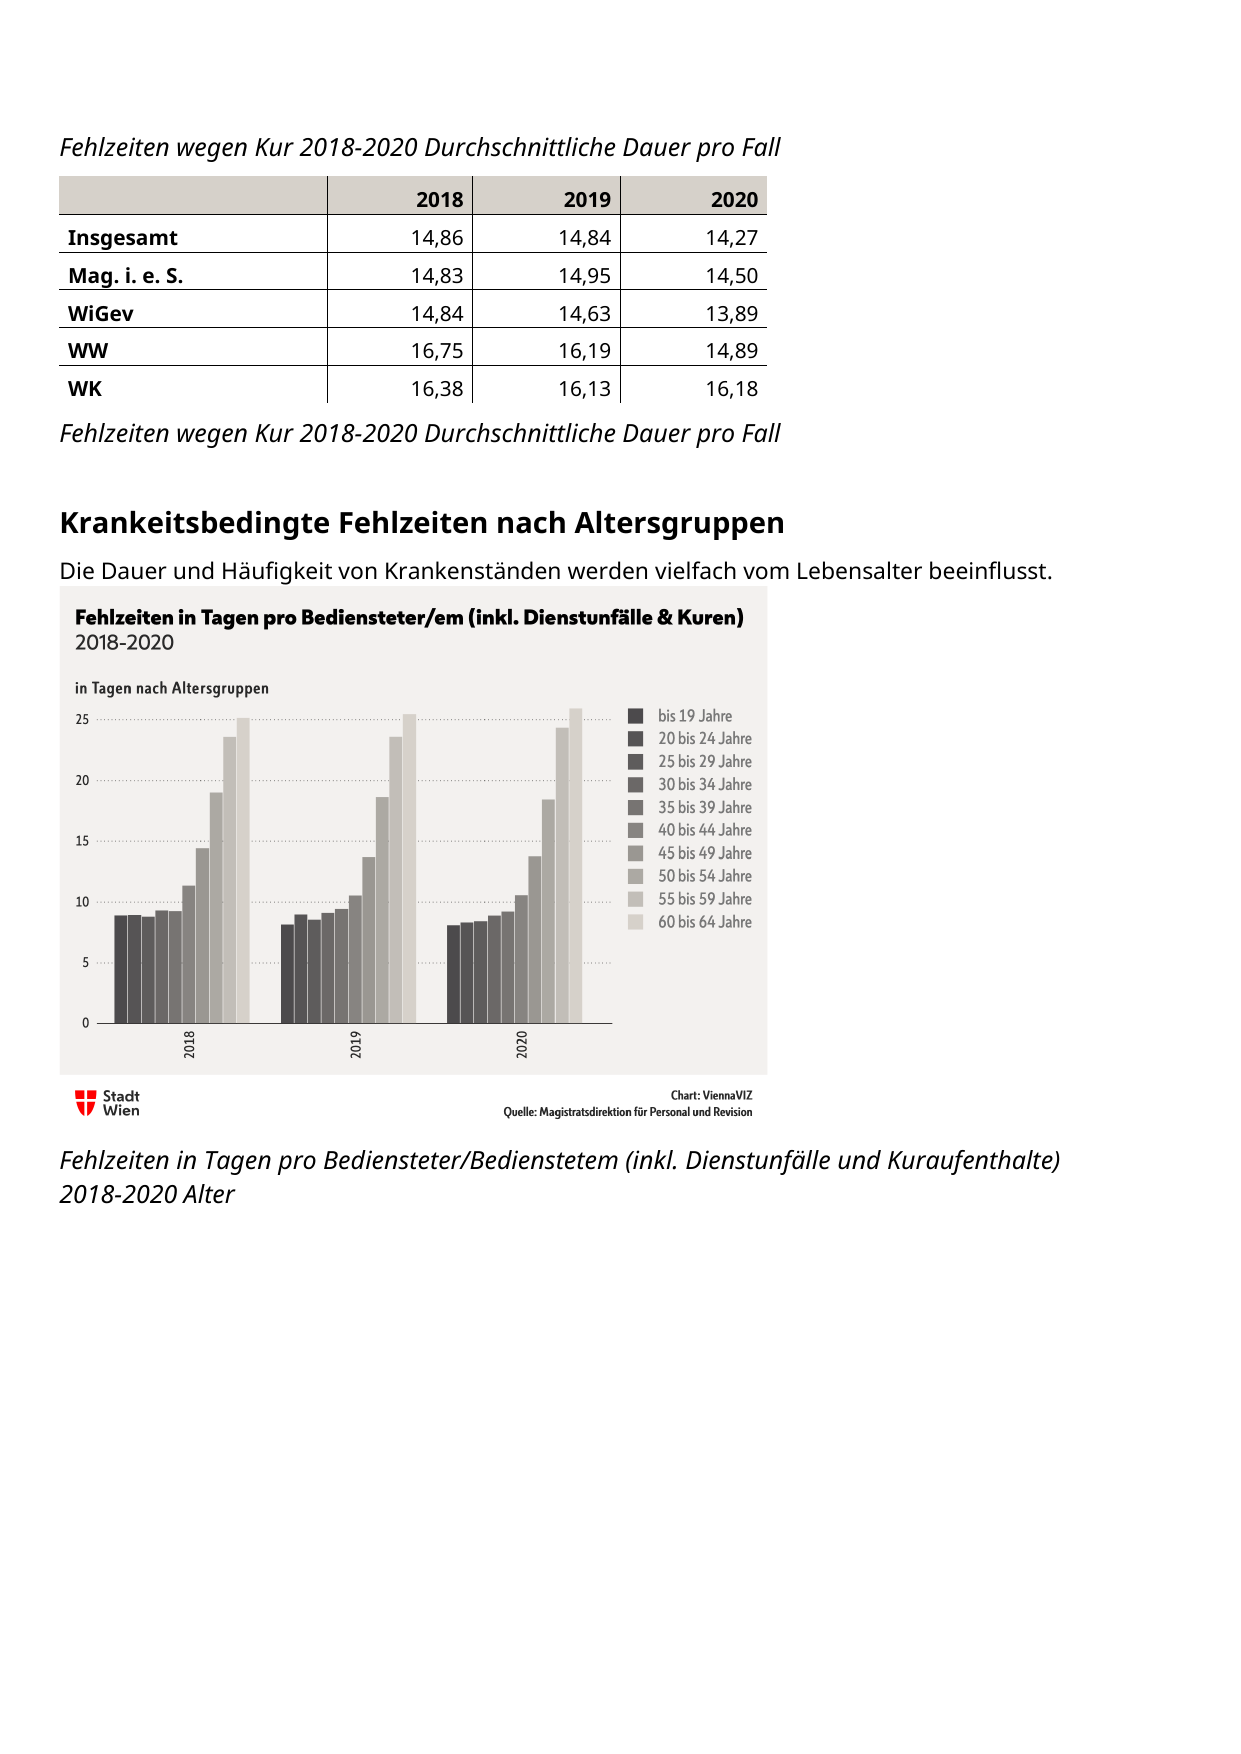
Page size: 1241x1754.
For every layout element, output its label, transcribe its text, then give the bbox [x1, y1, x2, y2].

table_cell 16,38 [328, 366, 472, 403]
table_cell 16,18 [621, 366, 767, 403]
table_cell Insgesamt [59, 215, 327, 252]
table_header 2019 [473, 176, 620, 214]
table_cell 14,83 [328, 253, 472, 289]
table_cell 14,89 [621, 328, 767, 365]
table_cell 14,50 [621, 253, 767, 289]
text Die Dauer und Häufigkeit von Krankenständen werden vielfach vom Lebensalter beeinflusst. [59, 555, 1102, 586]
subtitle Krankeitsbedingte Fehlzeiten nach Altersgruppen [59, 503, 1102, 542]
table_cell 14,95 [473, 253, 620, 289]
table_cell 14,84 [328, 290, 472, 327]
table_cell WW [59, 328, 327, 365]
table_cell 16,19 [473, 328, 620, 365]
table_cell Mag. i. e. S. [59, 253, 327, 289]
table_header [59, 176, 327, 214]
table_cell WiGev [59, 290, 327, 327]
table_cell 13,89 [621, 290, 767, 327]
table_cell 16,13 [473, 366, 620, 403]
table_cell 14,63 [473, 290, 620, 327]
table_cell WK [59, 366, 327, 403]
table_cell 14,84 [473, 215, 620, 252]
table_cell 14,27 [621, 215, 767, 252]
table_header 2020 [621, 176, 767, 214]
table_cell 14,86 [328, 215, 472, 252]
text Fehlzeiten wegen Kur 2018-2020 Durchschnittliche Dauer pro Fall [59, 415, 1102, 449]
table_cell 16,75 [328, 328, 472, 365]
text Fehlzeiten wegen Kur 2018-2020 Durchschnittliche Dauer pro Fall [59, 130, 1102, 164]
picture [59, 586, 768, 1131]
text Fehlzeiten in Tagen pro Bediensteter/Bedienstetem (inkl. Dienstunfälle und Kuraufenthalte) 2018-2020 Alter [59, 1143, 1102, 1211]
table_header 2018 [328, 176, 472, 214]
